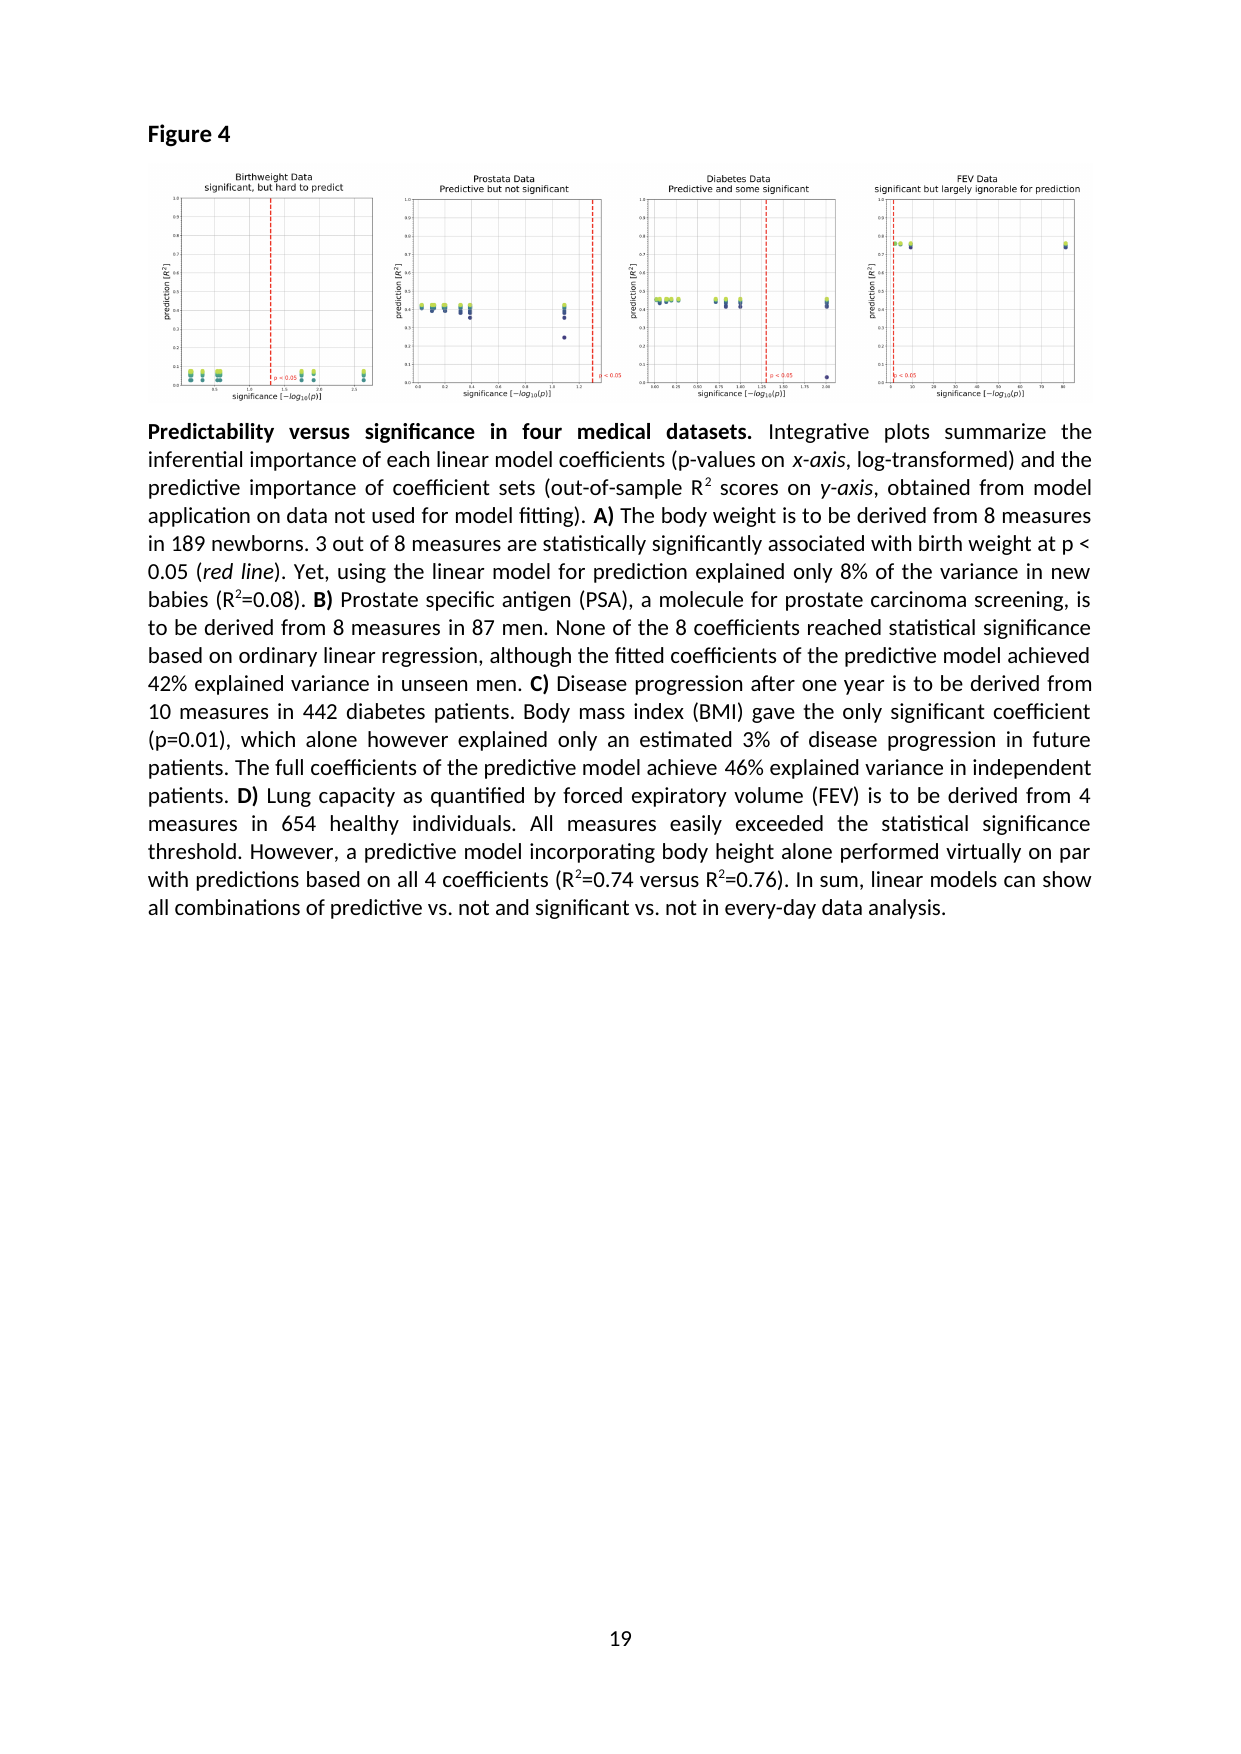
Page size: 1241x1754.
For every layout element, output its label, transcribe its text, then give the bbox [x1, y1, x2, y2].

picture [147, 163, 1093, 403]
text Predictability versus significance in four medical datasets. Integrative plots summarize the inferential importance of each linear model coefficients (p-values on x-axis, log-transformed) and the predictive importance of coefficient sets (out-of-sample R2 scores on y-axis, obtained from model application on data not used for model fitting). A) The body weight is to be derived from 8 measures in 189 newborns. 3 out of 8 measures are statistically significantly associated with birth weight at p < 0.05 (red line). Yet, using the linear model for prediction explained only 8% of the variance in new babies (R2=0.08). B) Prostate specific antigen (PSA), a molecule for prostate carcinoma screening, is to be derived from 8 measures in 87 men. None of the 8 coefficients reached statistical significance based on ordinary linear regression, although the fitted coefficients of the predictive model achieved 42% explained variance in unseen men. C) Disease progression after one year is to be derived from 10 measures in 442 diabetes patients. Body mass index (BMI) gave the only significant coefficient (p=0.01), which alone however explained only an estimated 3% of disease progression in future patients. The full coefficients of the predictive model achieve 46% explained variance in independent patients. D) Lung capacity as quantified by forced expiratory volume (FEV) is to be derived from 4 measures in 654 healthy individuals. All measures easily exceeded the statistical significance threshold. However, a predictive model incorporating body height alone performed virtually on par with predictions based on all 4 coefficients (R2=0.74 versus R2=0.76). In sum, linear models can show all combinations of predictive vs. not and significant vs. not in every-day data analysis. [148, 417, 1092, 921]
text Figure 4 [148, 118, 1092, 149]
